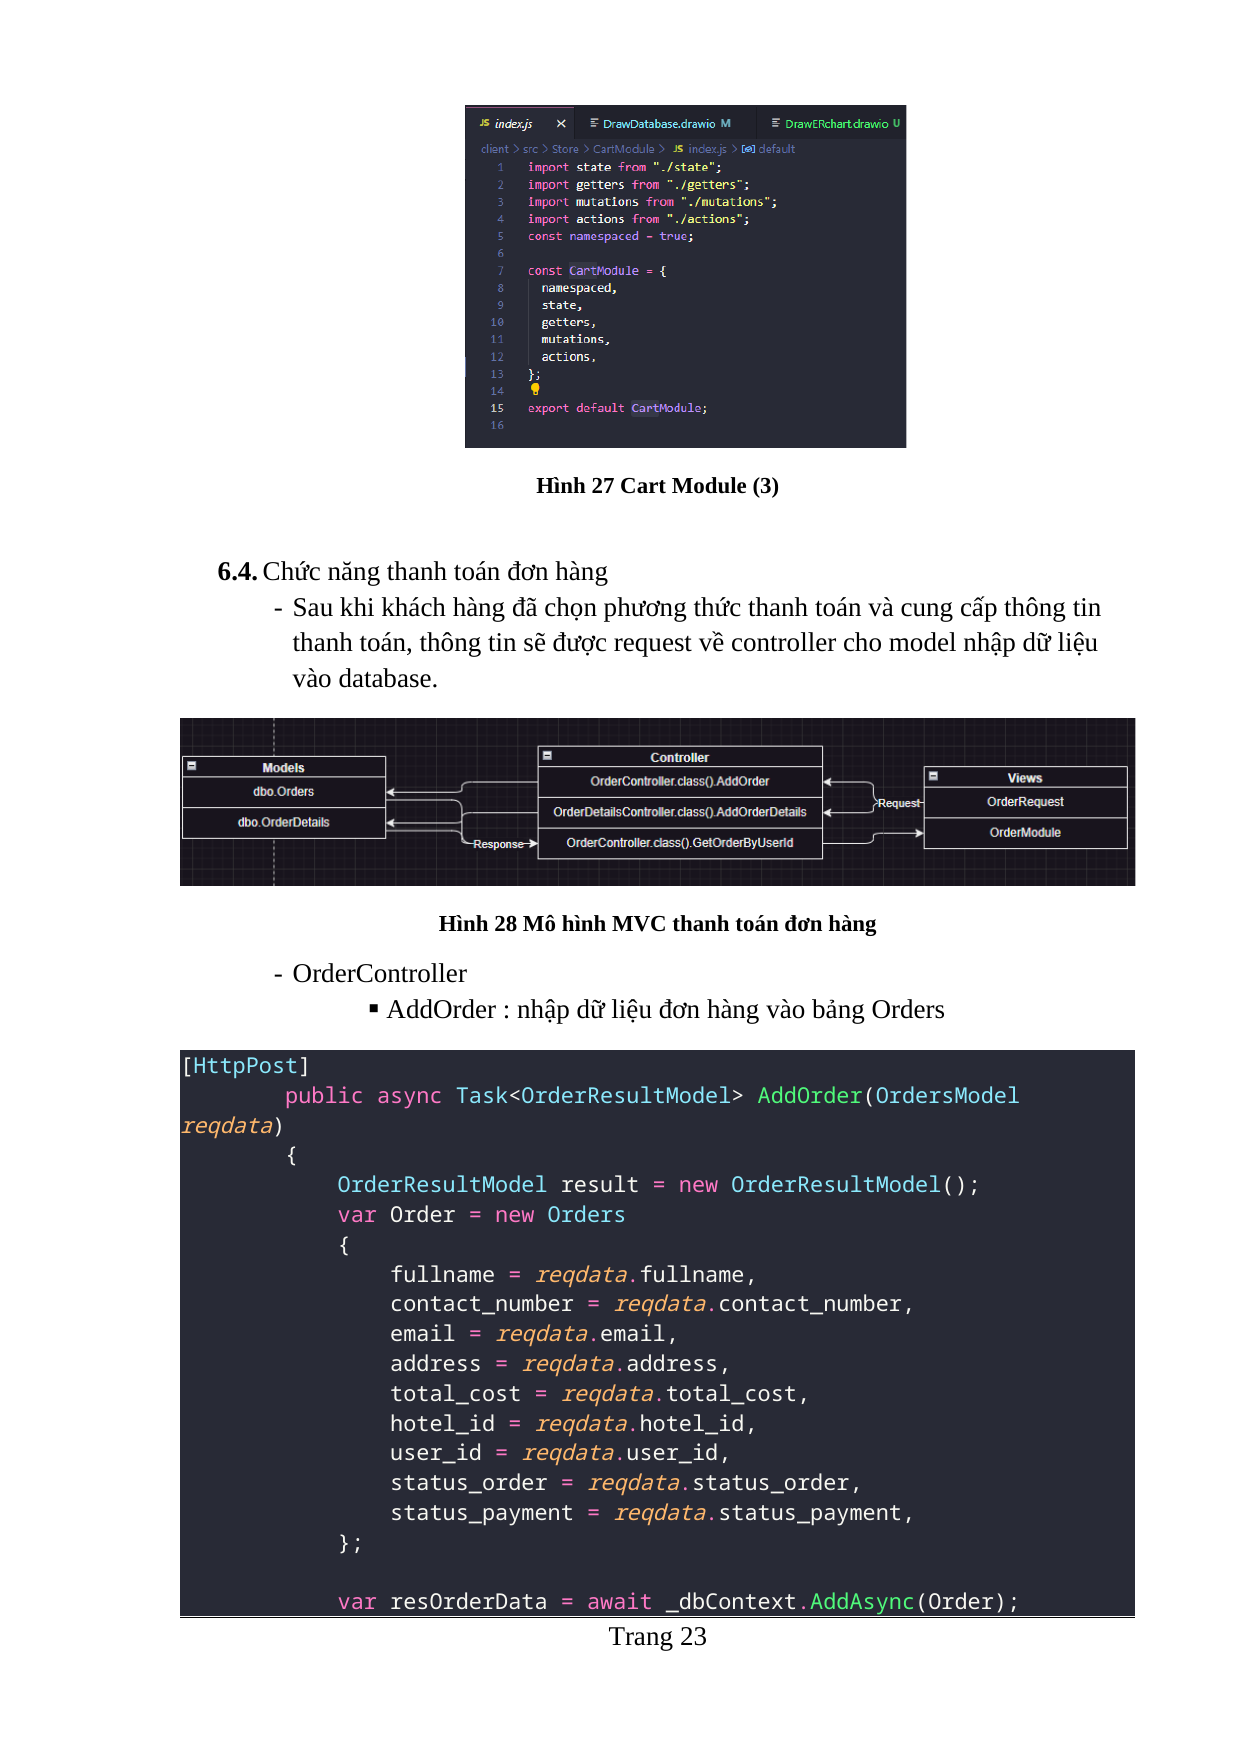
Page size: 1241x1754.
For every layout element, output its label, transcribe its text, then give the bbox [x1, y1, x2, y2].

list OrderController [274, 957, 1135, 989]
text Hình 28 Mô hình MVC thanh toán đơn hàng [180, 910, 1135, 937]
text { [180, 1139, 1135, 1169]
text status_payment = reqdata.status_payment, [180, 1497, 1135, 1527]
text { [180, 1229, 1135, 1258]
text status_order = reqdata.status_order, [180, 1467, 1135, 1497]
picture [180, 718, 1136, 886]
text email = reqdata.email, [180, 1318, 1135, 1348]
list Sau khi khách hàng đã chọn phương thức thanh toán và cung cấp thông tin thanh toán, thông tin sẽ được request về controller cho model nhập dữ liệu vào database. [274, 591, 1135, 693]
text contact_number = reqdata.contact_number, [180, 1288, 1135, 1318]
list Chức năng thanh toán đơn hàng [217, 555, 1135, 586]
text var Order = new Orders [180, 1199, 1135, 1229]
text public async Task<OrderResultModel> AddOrder(OrdersModel reqdata) [180, 1080, 1135, 1139]
text address = reqdata.address, [180, 1348, 1135, 1378]
text user_id = reqdata.user_id, [180, 1437, 1135, 1467]
text OrderResultModel result = new OrderResultModel(); [180, 1169, 1135, 1199]
text [HttpPost] [180, 1050, 1135, 1080]
picture [465, 105, 907, 448]
text fullname = reqdata.fullname, [180, 1258, 1135, 1288]
text Hình 27 Cart Module (3) [180, 472, 1135, 498]
text hotel_id = reqdata.hotel_id, [180, 1407, 1135, 1437]
text total_cost = reqdata.total_cost, [180, 1378, 1135, 1407]
list AddOrder : nhập dữ liệu đơn hàng vào bảng Orders [367, 993, 1135, 1024]
text }; [180, 1527, 1135, 1556]
text var resOrderData = await _dbContext.AddAsync(Order); [180, 1586, 1135, 1616]
